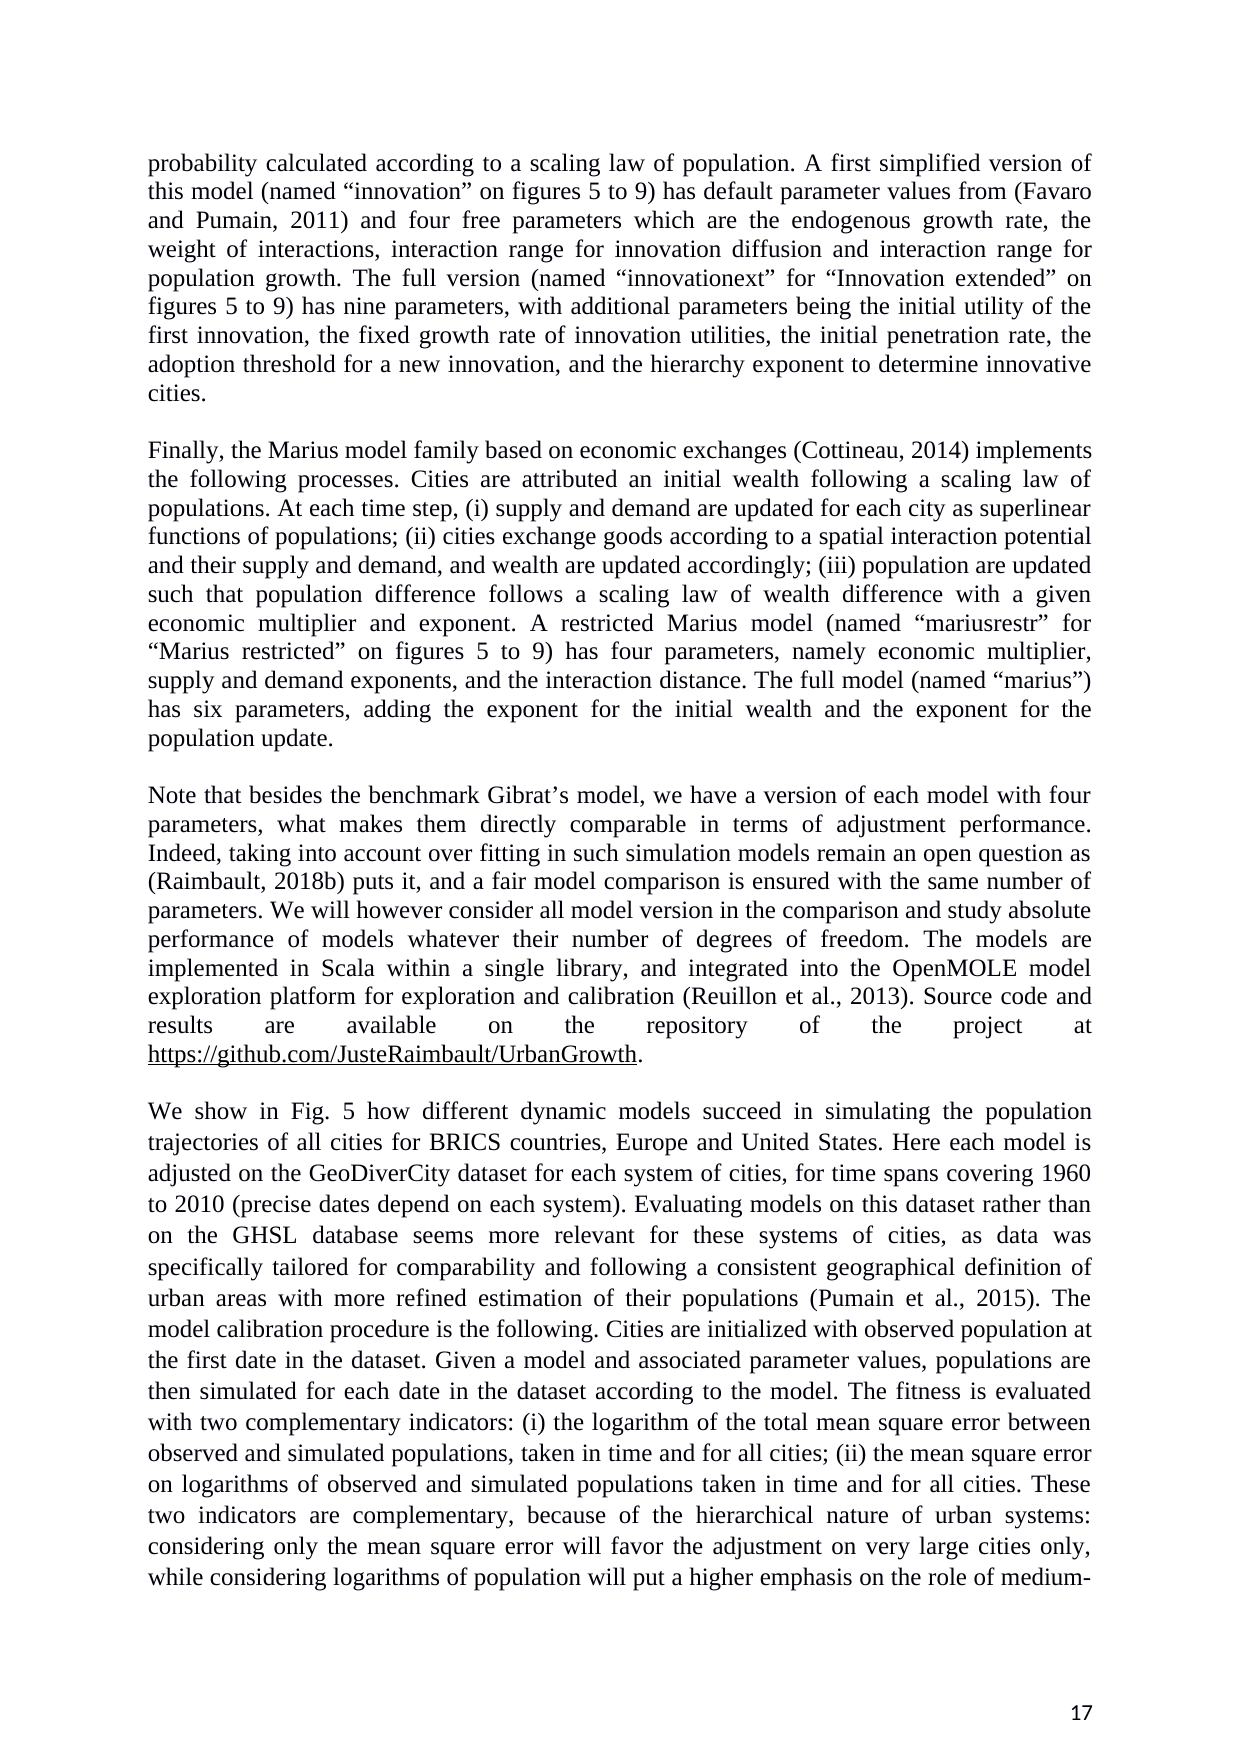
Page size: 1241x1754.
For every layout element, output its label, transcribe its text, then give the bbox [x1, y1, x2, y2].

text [148, 148, 1093, 406]
text Finally, the Marius model family based on economic exchanges (Cottineau, 2014) implements the following processes. Cities are attributed an initial wealth following a scaling law of populations. At each time step, (i) supply and demand are updated for each city as superlinear functions of populations; (ii) cities exchange goods according to a spatial interaction potential and their supply and demand, and wealth are updated accordingly; (iii) population are updated such that population difference follows a scaling law of wealth difference with a given economic multiplier and exponent. A restricted Marius model (named “mariusrestr” for “Marius restricted” on figures 5 to 9) has four parameters, namely economic multiplier, supply and demand exponents, and the interaction distance. The full model (named “marius”) has six parameters, adding the exponent for the initial wealth and the exponent for the population update. [148, 435, 1093, 751]
text Note that besides the benchmark Gibrat’s model, we have a version of each model with four parameters, what makes them directly comparable in terms of adjustment performance. Indeed, taking into account over fitting in such simulation models remain an open question as (Raimbault, 2018b) puts it, and a fair model comparison is ensured with the same number of parameters. We will however consider all model version in the comparison and study absolute performance of models whatever their number of degrees of freedom. The models are implemented in Scala within a single library, and integrated into the OpenMOLE model exploration platform for exploration and calibration (Reuillon et al., 2013). Source code and results are available on the repository of the project at https://github.com/JusteRaimbault/UrbanGrowth. [148, 780, 1093, 1068]
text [148, 1096, 1093, 1591]
